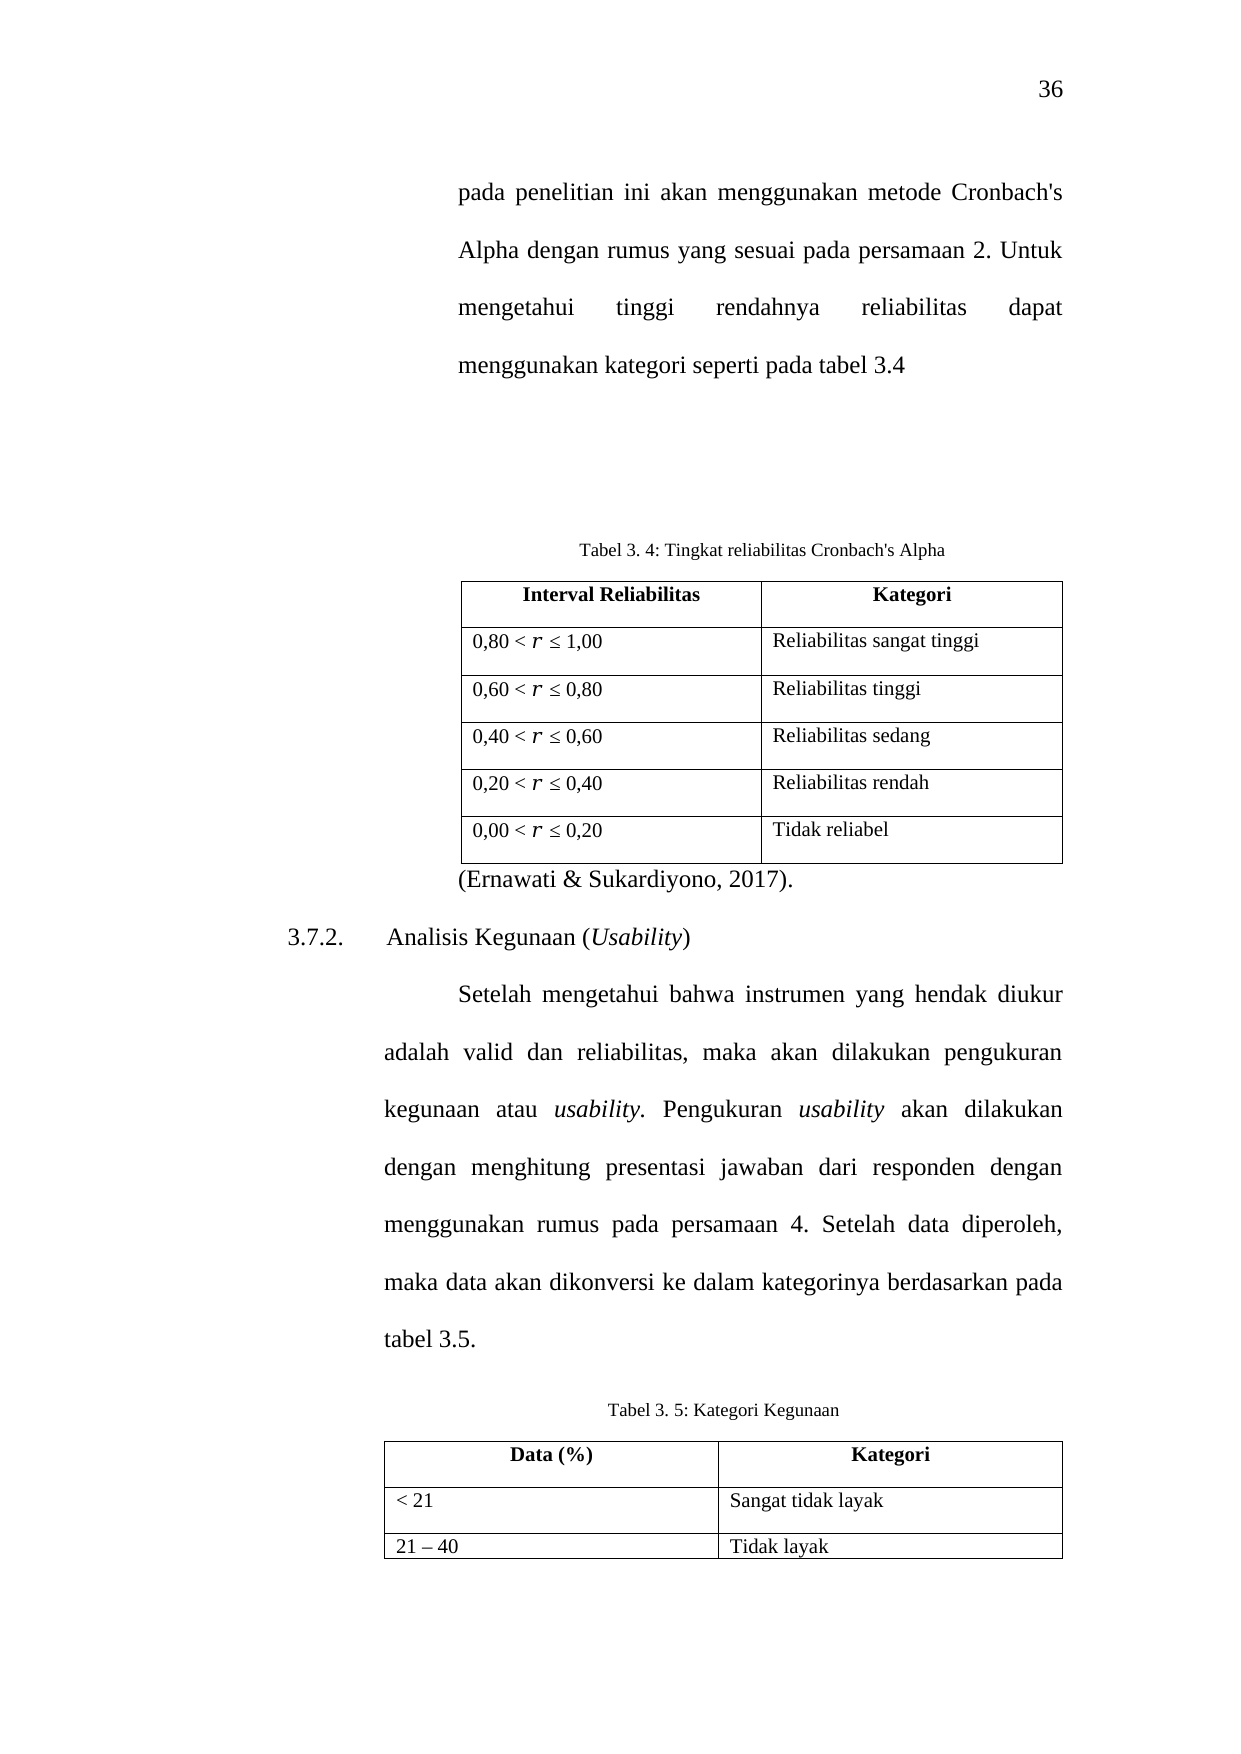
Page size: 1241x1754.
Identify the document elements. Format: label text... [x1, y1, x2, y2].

table_cell Sangat tidak layak [719, 1488, 1062, 1533]
table_header Kategori [762, 582, 1062, 627]
table_cell 0,80 < 𝑟 ≤ 1,00 [462, 628, 761, 674]
table_cell Reliabilitas sangat tinggi [762, 628, 1062, 674]
table_cell 0,60 < 𝑟 ≤ 0,80 [462, 676, 761, 722]
table_header Kategori [719, 1442, 1062, 1487]
table_cell 0,40 < 𝑟 ≤ 0,60 [462, 723, 761, 769]
table_cell Tidak layak [719, 1534, 1062, 1558]
table_cell 0,00 < 𝑟 ≤ 0,20 [462, 817, 761, 863]
table_cell Reliabilitas sedang [762, 723, 1062, 769]
table_cell 0,20 < 𝑟 ≤ 0,40 [462, 770, 761, 816]
list Setelah mengetahui bahwa instrumen yang hendak diukur adalah valid dan reliabilitas, maka akan dilakukan pengukuran kegunaan atau usability. Pengukuran usability akan dilakukan dengan menghitung presentasi jawaban dari responden dengan menggunakan rumus pada persamaan 4. Setelah data diperoleh, maka data akan dikonversi ke dalam kategorinya berdasarkan pada tabel 3.5. [384, 979, 1063, 1353]
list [458, 177, 1063, 378]
table_cell < 21 [385, 1488, 718, 1533]
list . [384, 864, 1063, 893]
table_header Interval Reliabilitas [462, 582, 761, 627]
text Tabel 3. 4: Tingkat reliabilitas Cronbach's Alpha [461, 539, 1063, 560]
list Analisis Kegunaan (Usability) [287, 922, 1063, 951]
table_cell 21 – 40 [385, 1534, 718, 1558]
table_cell Tidak reliabel [762, 817, 1062, 863]
table_header Data (%) [385, 1442, 718, 1487]
table_cell Reliabilitas tinggi [762, 676, 1062, 722]
table_cell Reliabilitas rendah [762, 770, 1062, 816]
text Tabel 3. 5: Kategori Kegunaan [384, 1398, 1063, 1420]
